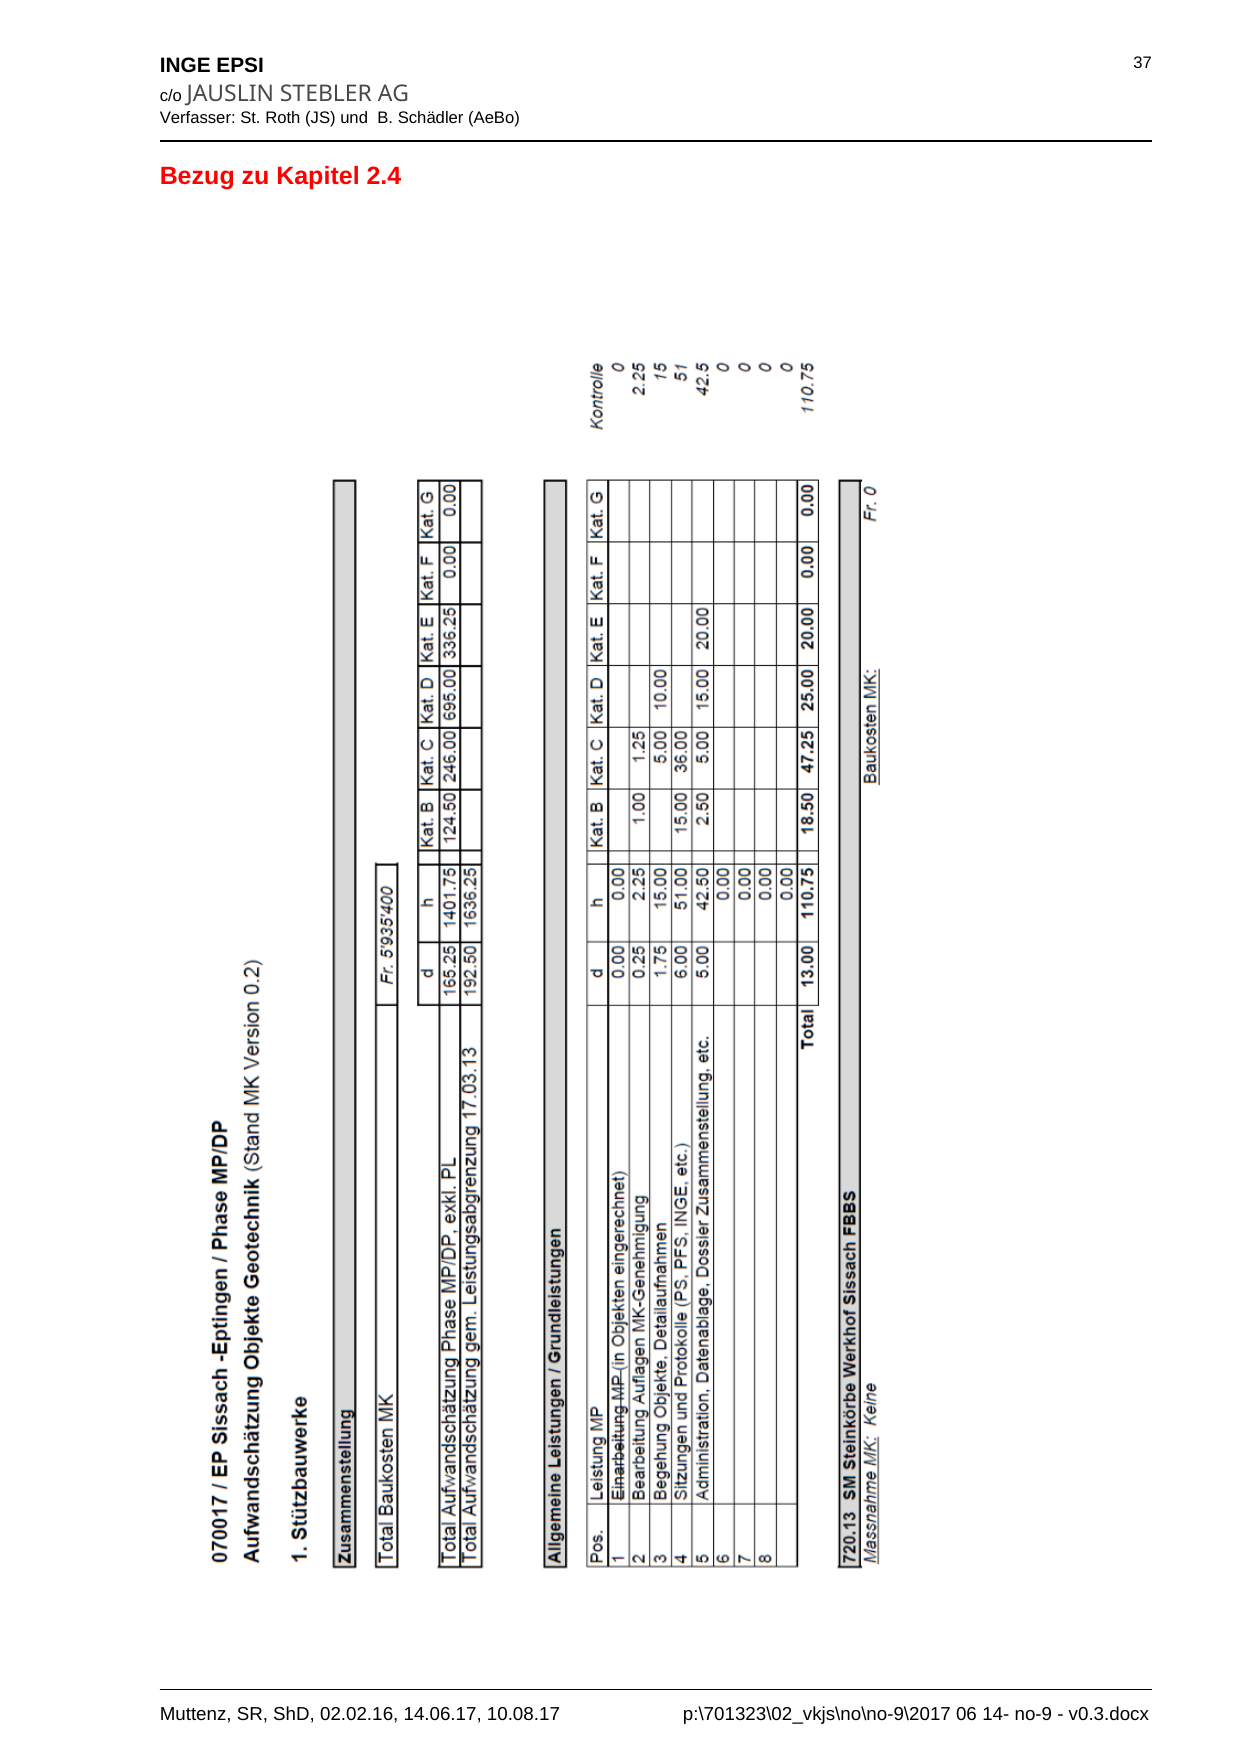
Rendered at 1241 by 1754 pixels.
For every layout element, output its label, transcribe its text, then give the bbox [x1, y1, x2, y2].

text Bezug zu Kapitel 2.4 [159, 161, 1152, 189]
